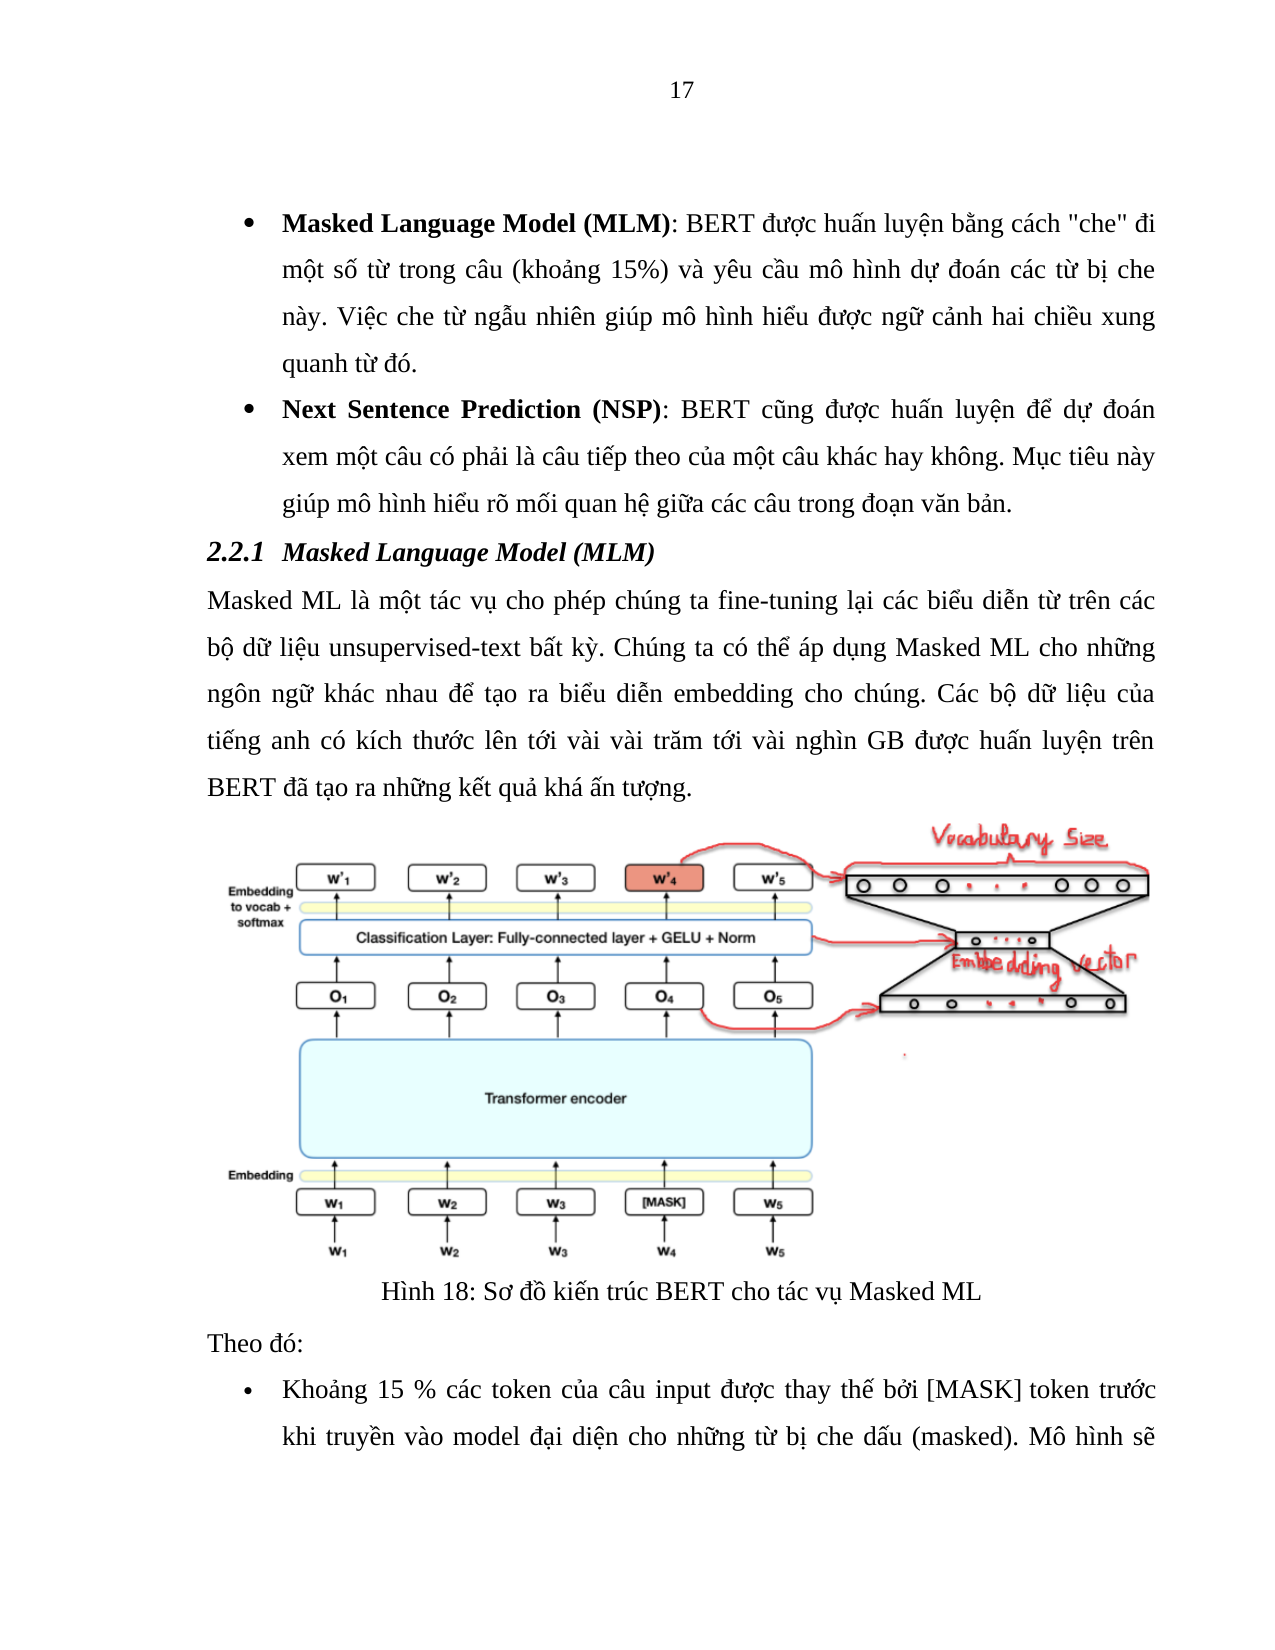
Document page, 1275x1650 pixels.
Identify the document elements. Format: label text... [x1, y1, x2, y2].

text Hình 18: Sơ đồ kiến trúc BERT cho tác vụ Masked ML [207, 1275, 1156, 1306]
list Next Sentence Prediction (NSP): BERT cũng được huấn luyện để dự đoán xem một câu có phải là câu tiếp theo của một câu khác hay không. Mục tiêu này giúp mô hình hiểu rõ mối quan hệ giữa các câu trong đoạn văn bản. [244, 393, 1156, 518]
text Masked ML là một tác vụ cho phép chúng ta fine-tuning lại các biểu diễn từ trên các bộ dữ liệu unsupervised-text bất kỳ. Chúng ta có thể áp dụng Masked ML cho những ngôn ngữ khác nhau để tạo ra biểu diễn embedding cho chúng. Các bộ dữ liệu của tiếng anh có kích thước lên tới vài vài trăm tới vài nghìn GB được huấn luyện trên BERT đã tạo ra những kết quả khá ấn tượng. [207, 584, 1156, 802]
list Masked Language Model (MLM): BERT được huấn luyện bằng cách "che" đi một số từ trong câu (khoảng 15%) và yêu cầu mô hình dự đoán các từ bị che này. Việc che từ ngẫu nhiên giúp mô hình hiểu được ngữ cảnh hai chiều xung quanh từ đó. [244, 207, 1156, 378]
picture [206, 817, 1157, 1261]
list Masked Language Model (MLM) [207, 534, 1156, 567]
text Theo đó: [207, 1327, 1156, 1358]
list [244, 1374, 1156, 1451]
